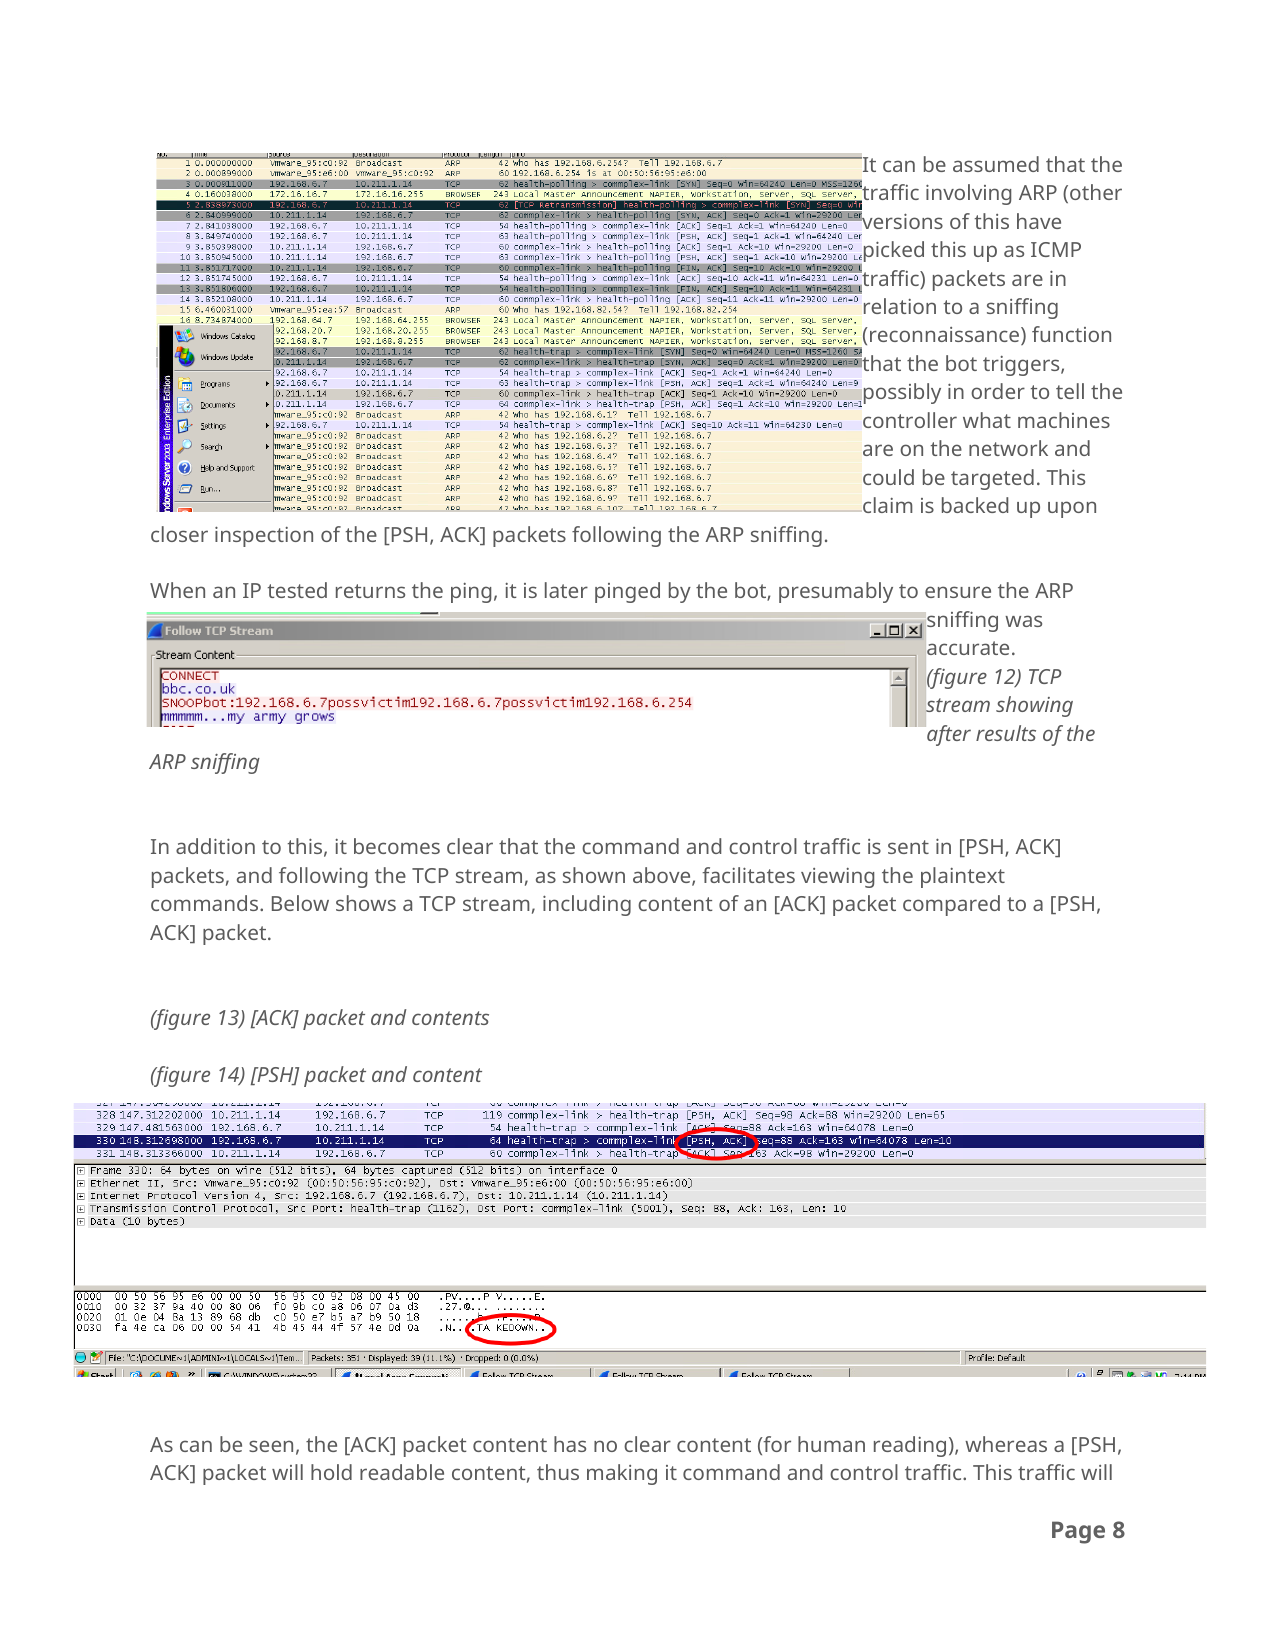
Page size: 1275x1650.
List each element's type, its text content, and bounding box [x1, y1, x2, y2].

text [150, 1430, 1125, 1487]
text In addition to this, it becomes clear that the command and control traffic is sent in [PSH, ACK] packets, and following the TCP stream, as shown above, facilitates viewing the plaintext commands. Below shows a TCP stream, including content of an [ACK] packet compared to a [PSH, ACK] packet. [150, 832, 1125, 946]
text (figure 14) [PSH] packet and content [150, 1060, 1125, 1088]
text When an IP tested returns the ping, it is later pinged by the bot, presumably to ensure the ARP sniffing was accurate. [150, 577, 1125, 662]
text (figure 12) TCP stream showing after results of the ARP sniffing [150, 662, 1125, 776]
picture [146, 612, 927, 727]
picture [156, 153, 862, 512]
picture [73, 1103, 1206, 1377]
text (figure 13) [ACK] packet and contents [150, 975, 1125, 1032]
